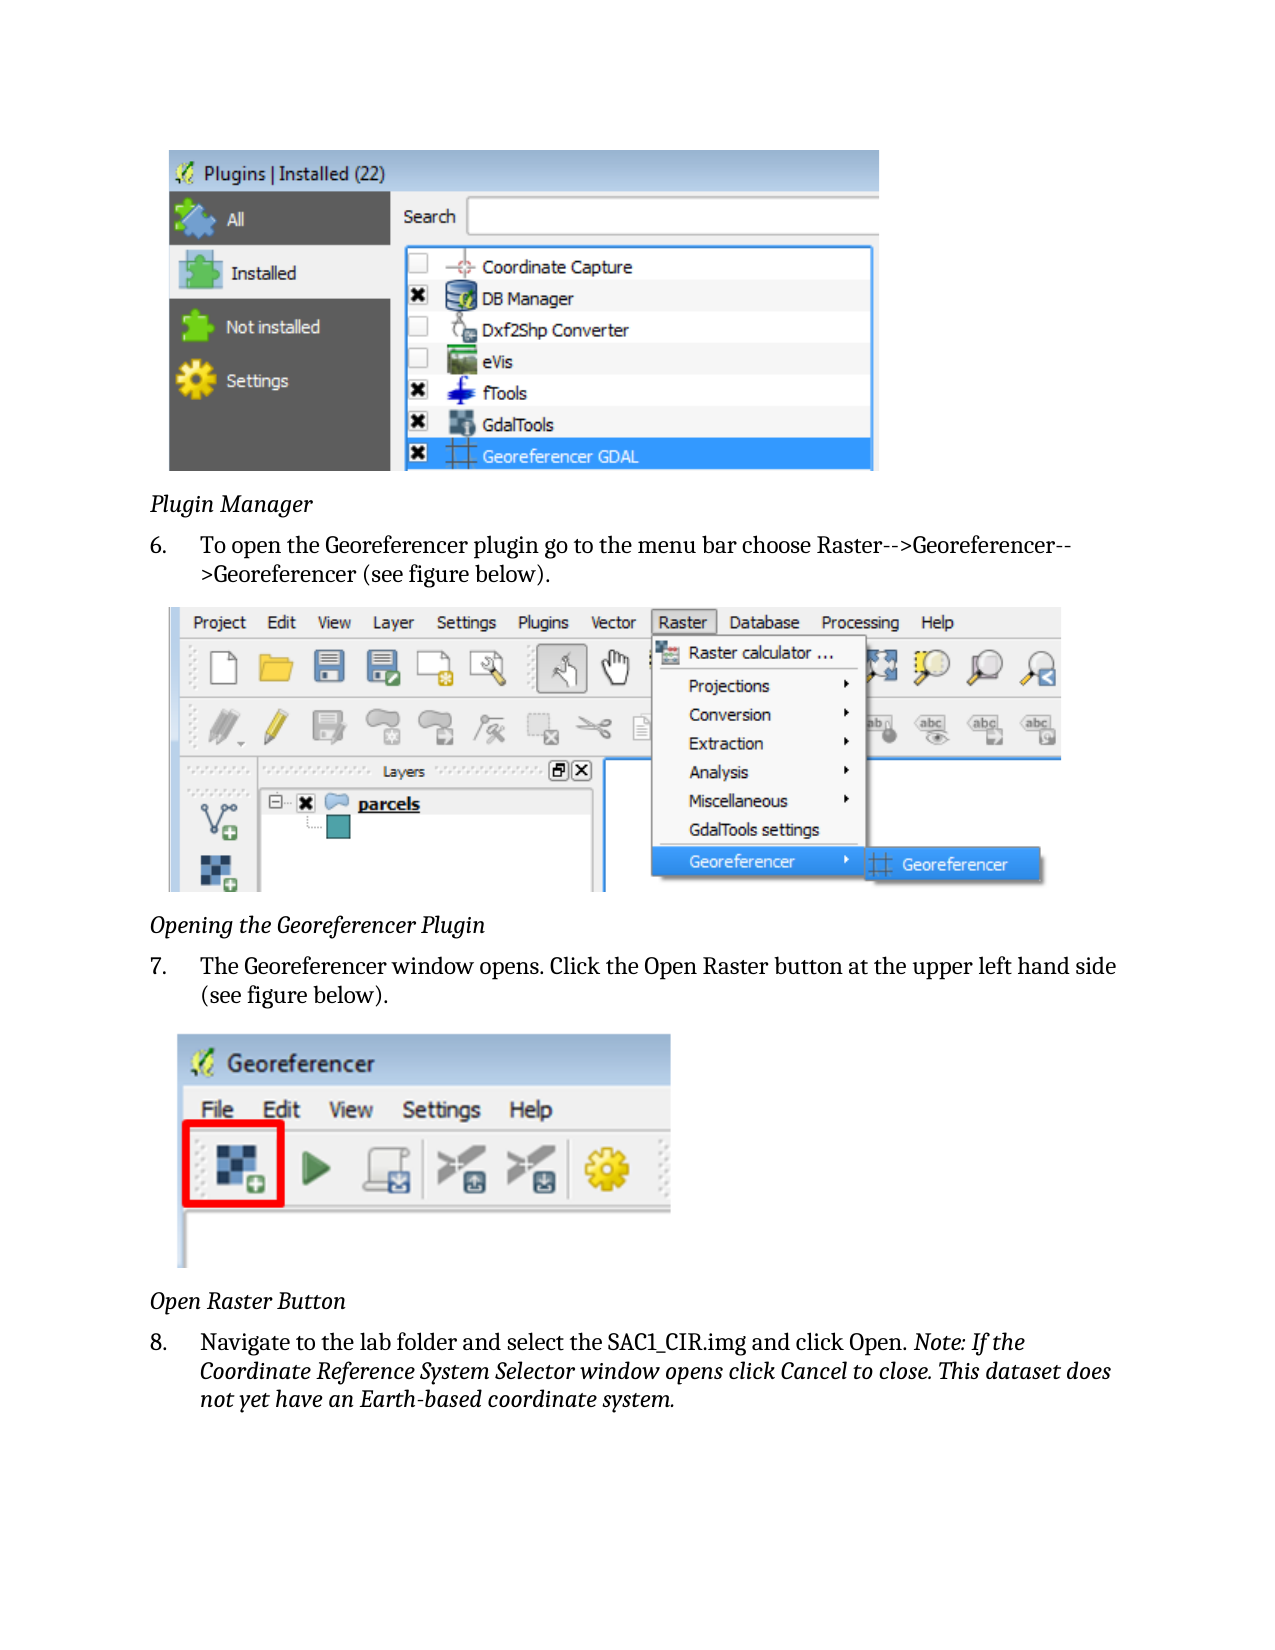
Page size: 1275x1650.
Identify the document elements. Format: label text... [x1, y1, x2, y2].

picture [168, 1028, 682, 1268]
picture [168, 150, 880, 471]
list To open the Georeferencer plugin go to the menu bar choose Raster-->Georeferencer-->Georeferencer (see figure below). [150, 531, 1125, 588]
text Open Raster Button [150, 1287, 1125, 1315]
picture [168, 607, 1062, 892]
list The Georeferencer window opens. Click the Open Raster button at the upper left hand side (see figure below). [150, 952, 1125, 1009]
list Navigate to the lab folder and select the SAC1_CIR.img and click Open. Note: If the Coordinate Reference System Selector window opens click Cancel to close. This dataset does not yet have an Earth-based coordinate system. [150, 1328, 1125, 1414]
text Opening the Georeferencer Plugin [150, 911, 1125, 939]
text Plugin Manager [150, 489, 1125, 518]
